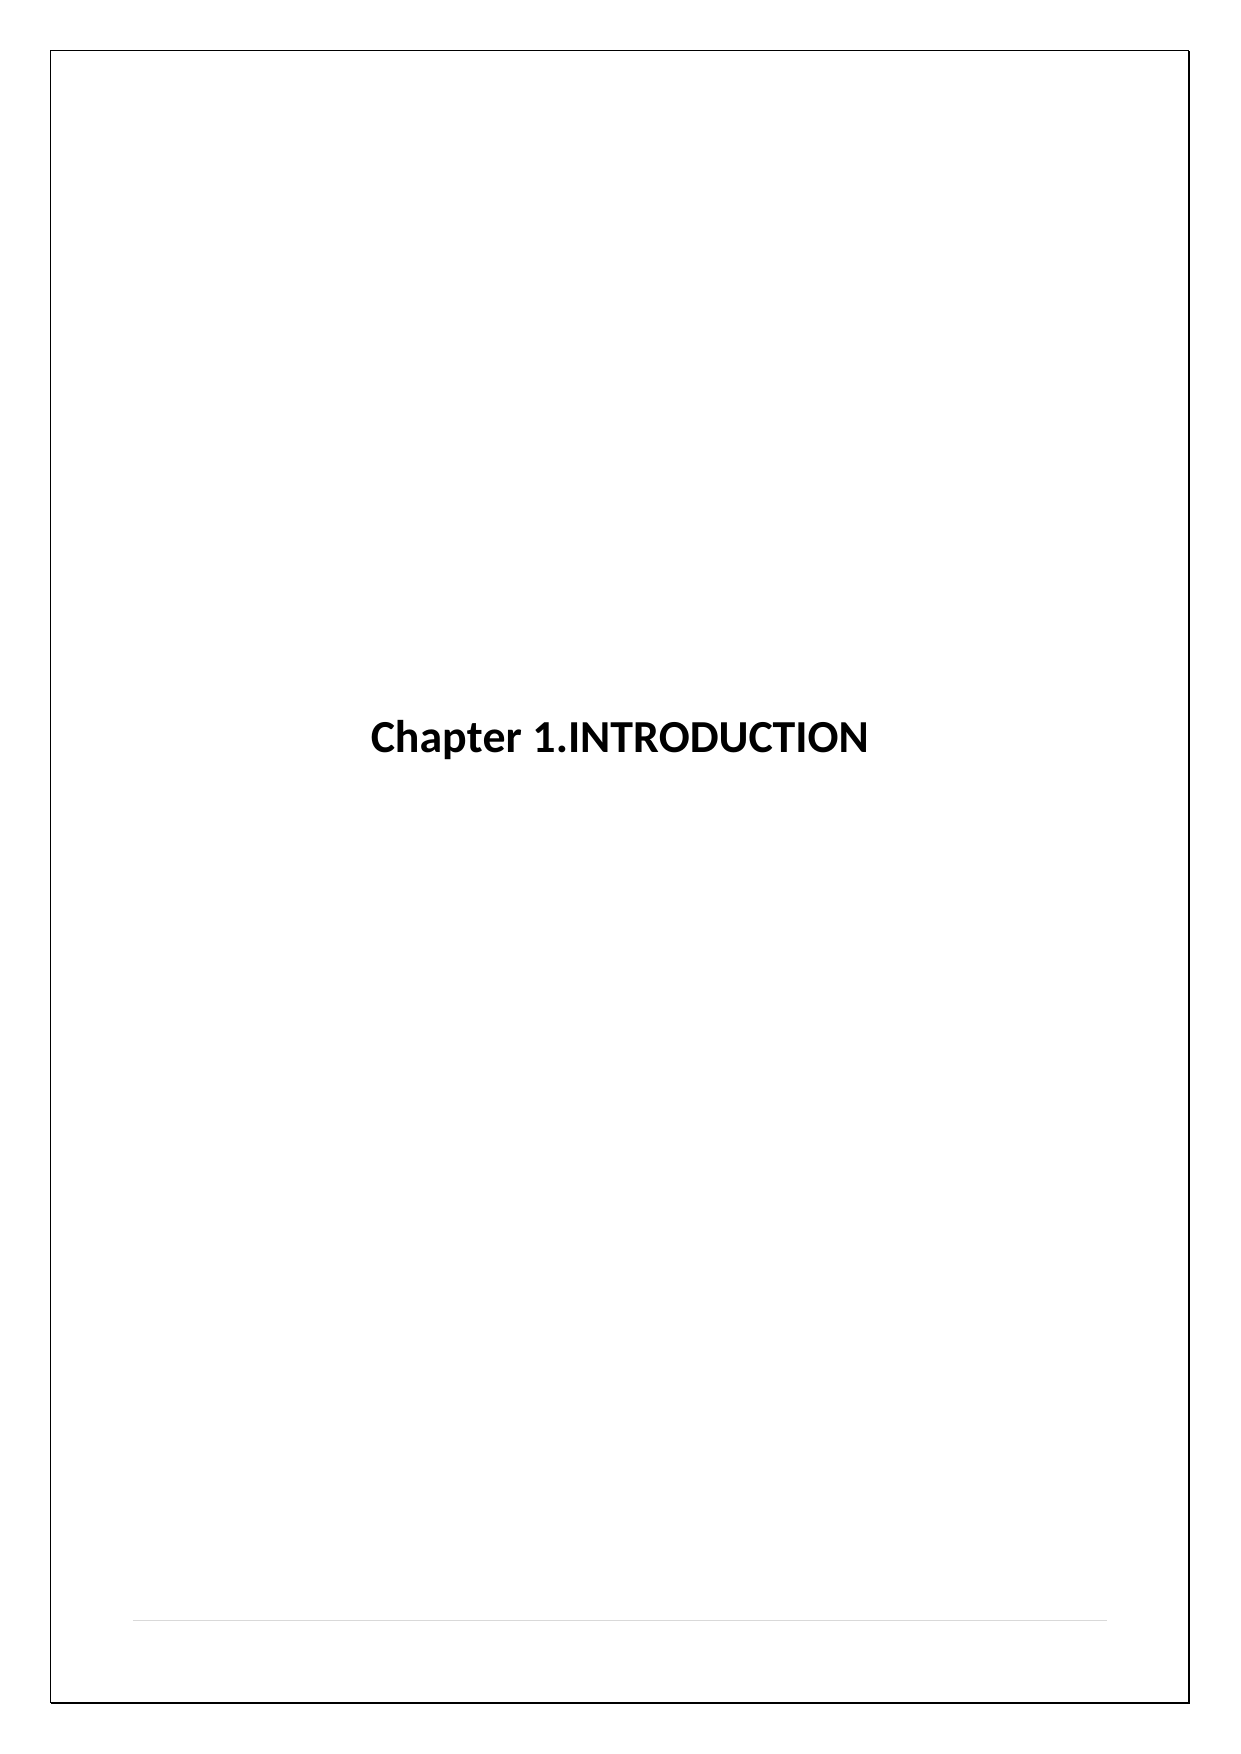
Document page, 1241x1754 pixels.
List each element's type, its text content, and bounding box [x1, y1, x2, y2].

text Chapter 1.INTRODUCTION [133, 708, 1107, 764]
